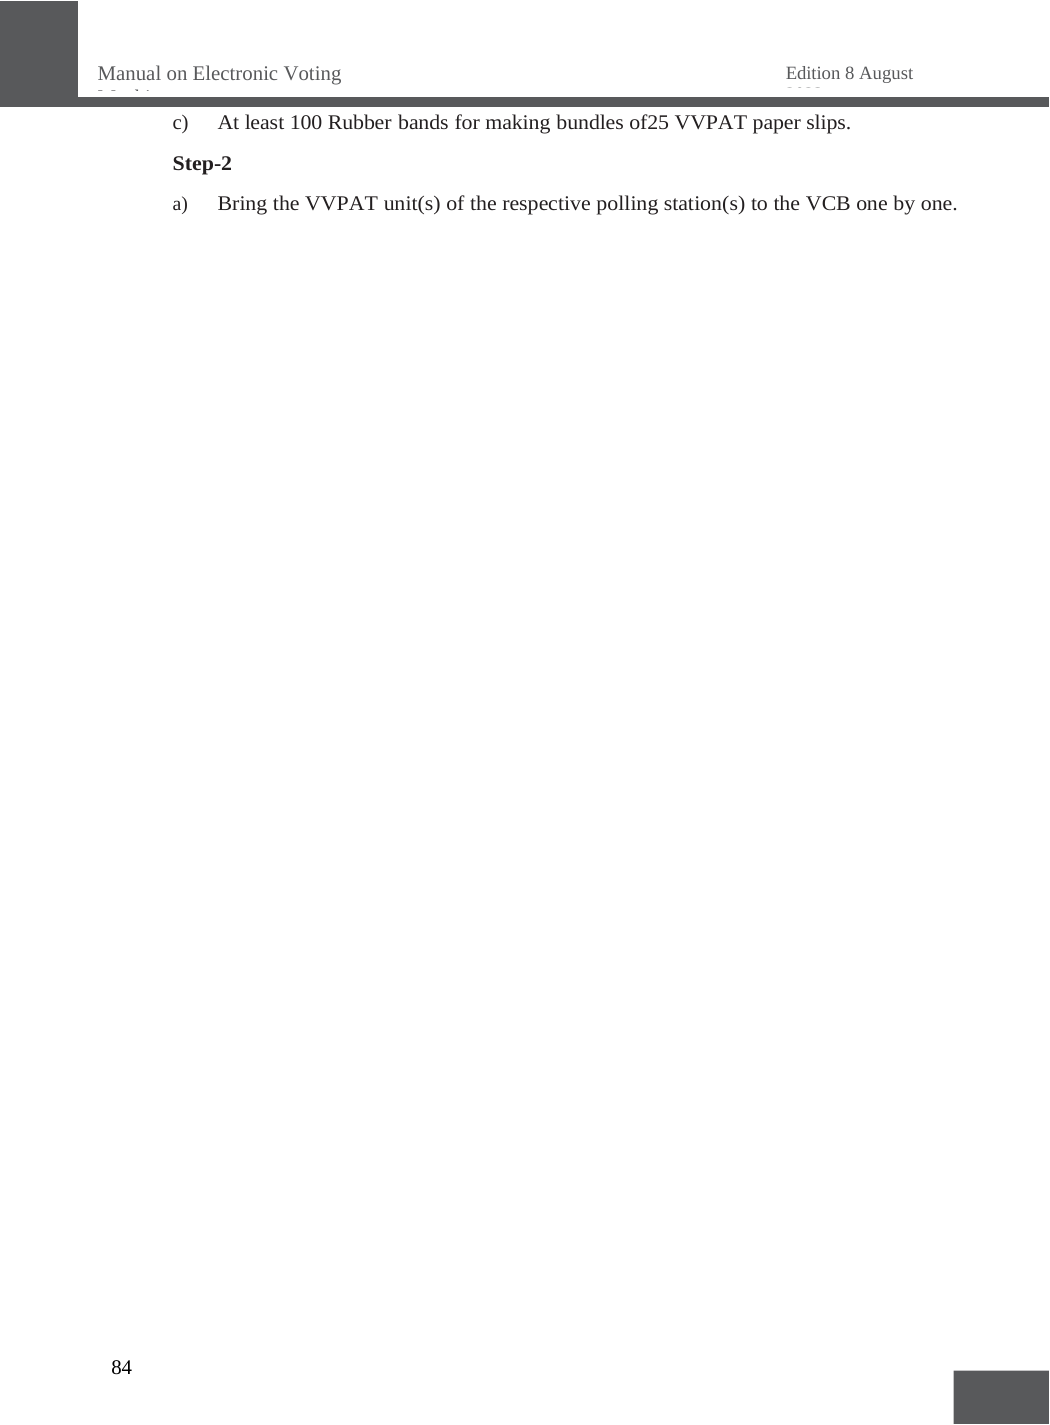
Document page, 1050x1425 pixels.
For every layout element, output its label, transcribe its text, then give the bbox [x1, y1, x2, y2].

subtitle Step-2 [172, 151, 996, 174]
list Bring the VVPAT unit(s) of the respective polling station(s) to the VCB one by one. [172, 191, 996, 215]
list At least 100 Rubber bands for making bundles of25 VVPAT paper slips. [172, 110, 996, 134]
